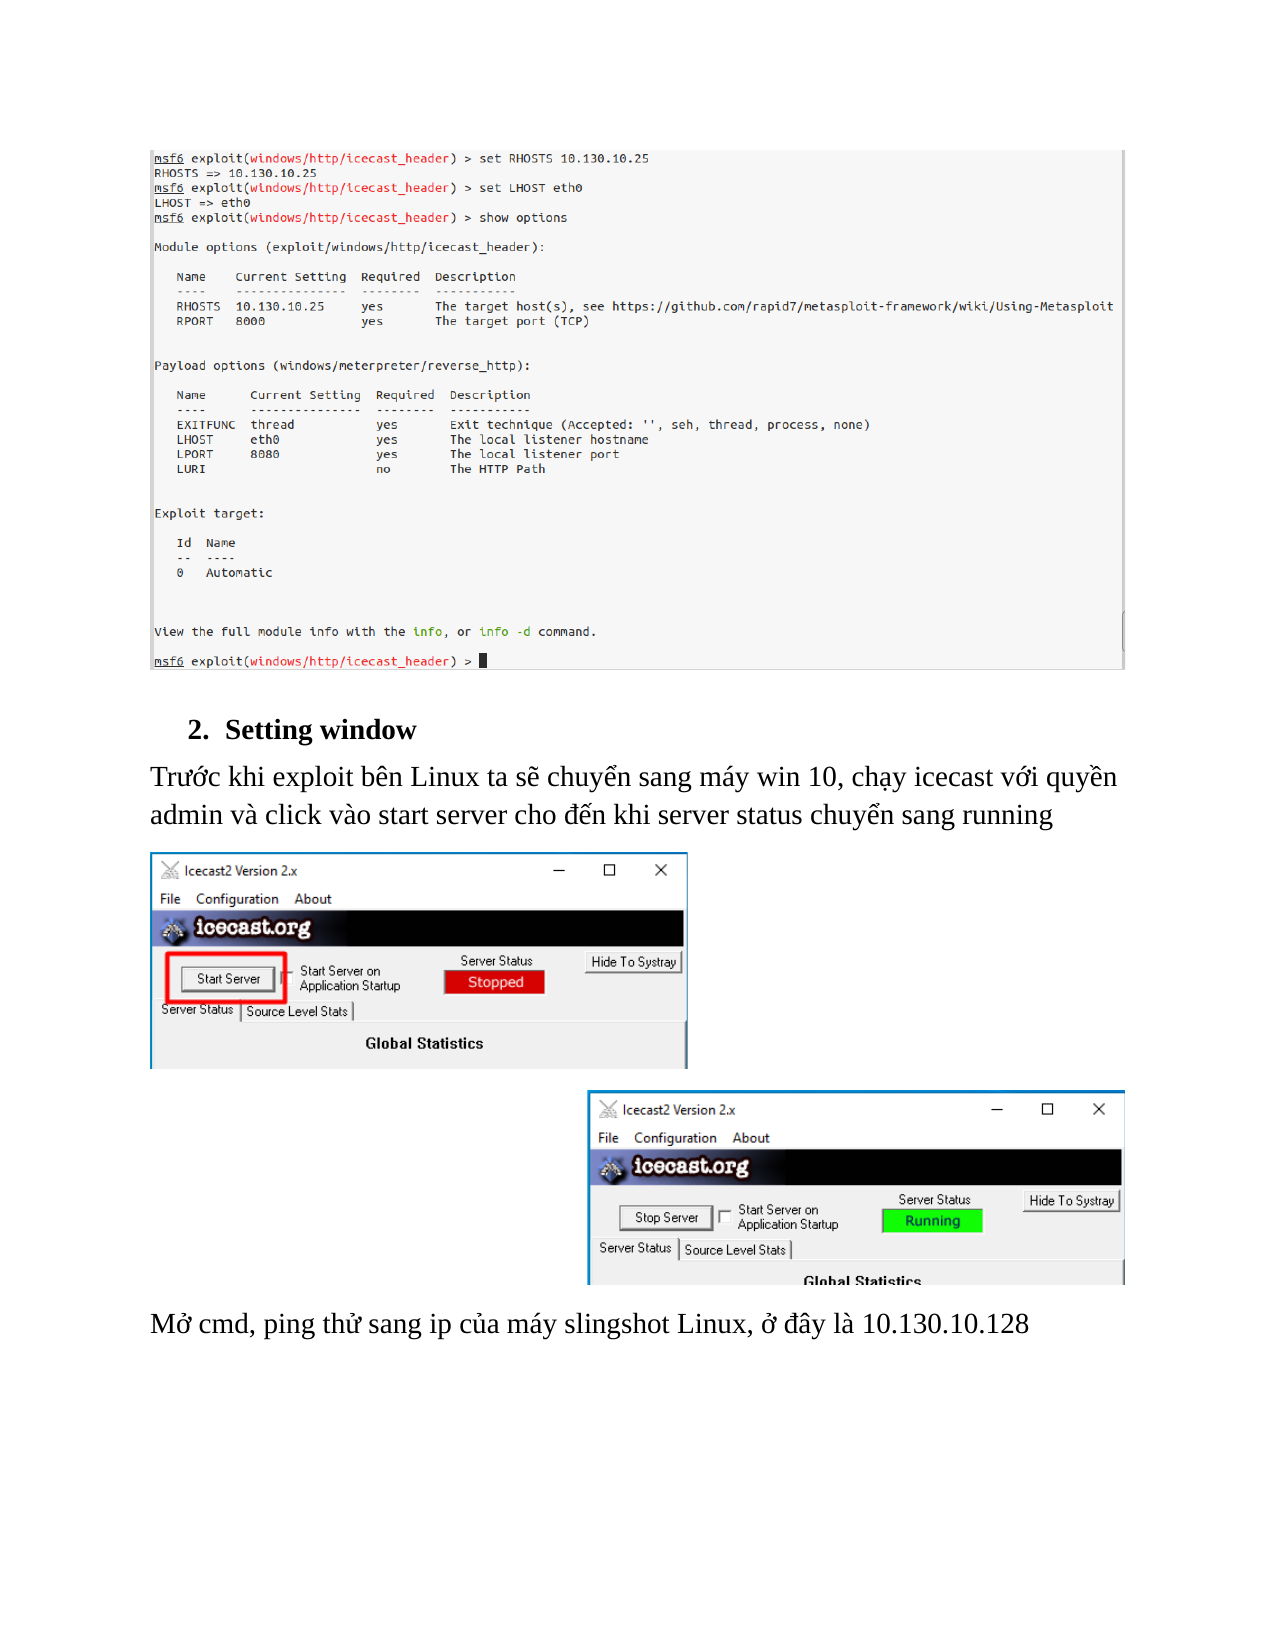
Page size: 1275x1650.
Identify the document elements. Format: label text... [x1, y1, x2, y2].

list Setting window [187, 712, 1125, 746]
picture [591, 1090, 1125, 1285]
picture [153, 852, 688, 1069]
picture [150, 150, 1125, 670]
text Trước khi exploit bên Linux ta sẽ chuyển sang máy win 10, chạy icecast với quyền admin và click vào start server cho đến khi server status chuyển sang running [150, 759, 1125, 831]
text Mở cmd, ping thử sang ip của máy slingshot Linux, ở đây là 10.130.10.128 [150, 1307, 1125, 1340]
